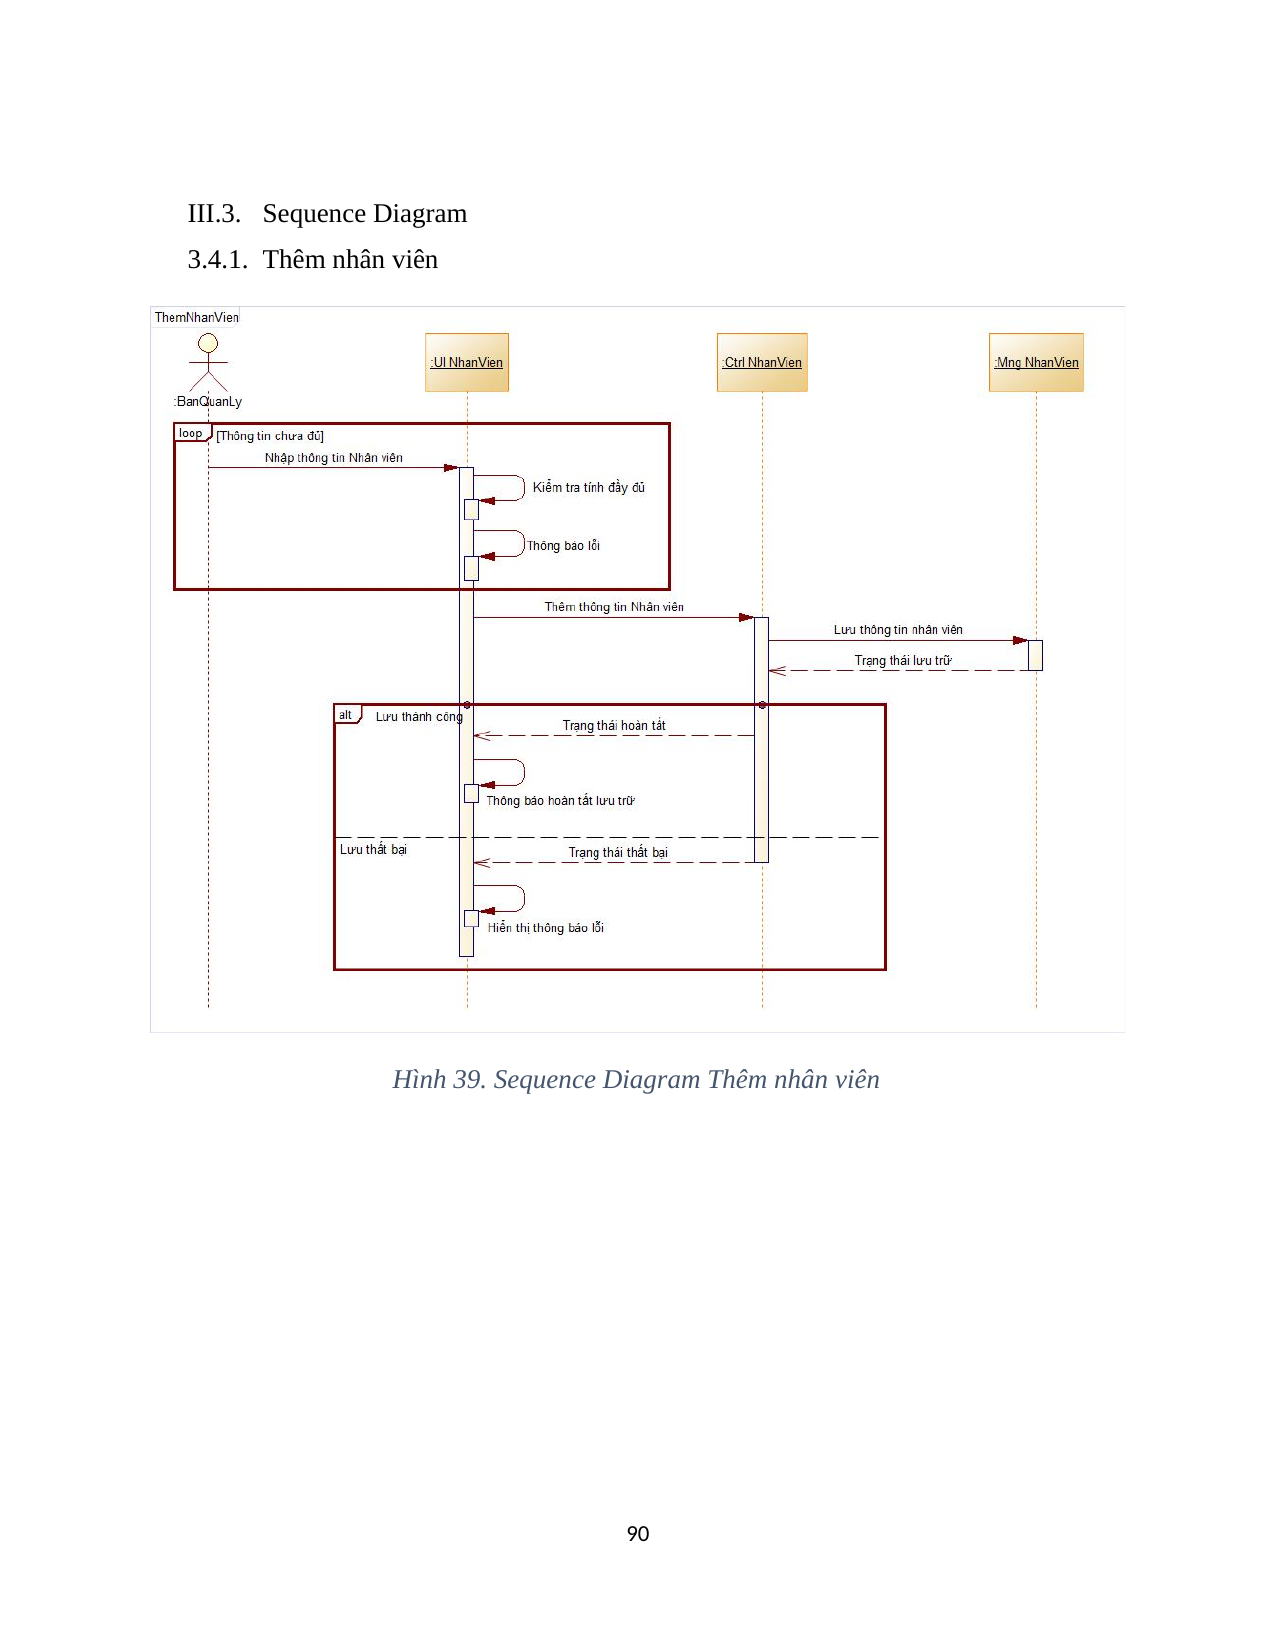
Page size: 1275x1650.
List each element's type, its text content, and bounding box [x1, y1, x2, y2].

list Sequence Diagram [187, 197, 1125, 228]
text Hình 39. Sequence Diagram Thêm nhân viên [150, 1063, 1125, 1094]
list Thêm nhân viên [187, 243, 1125, 274]
picture [150, 306, 1125, 1033]
